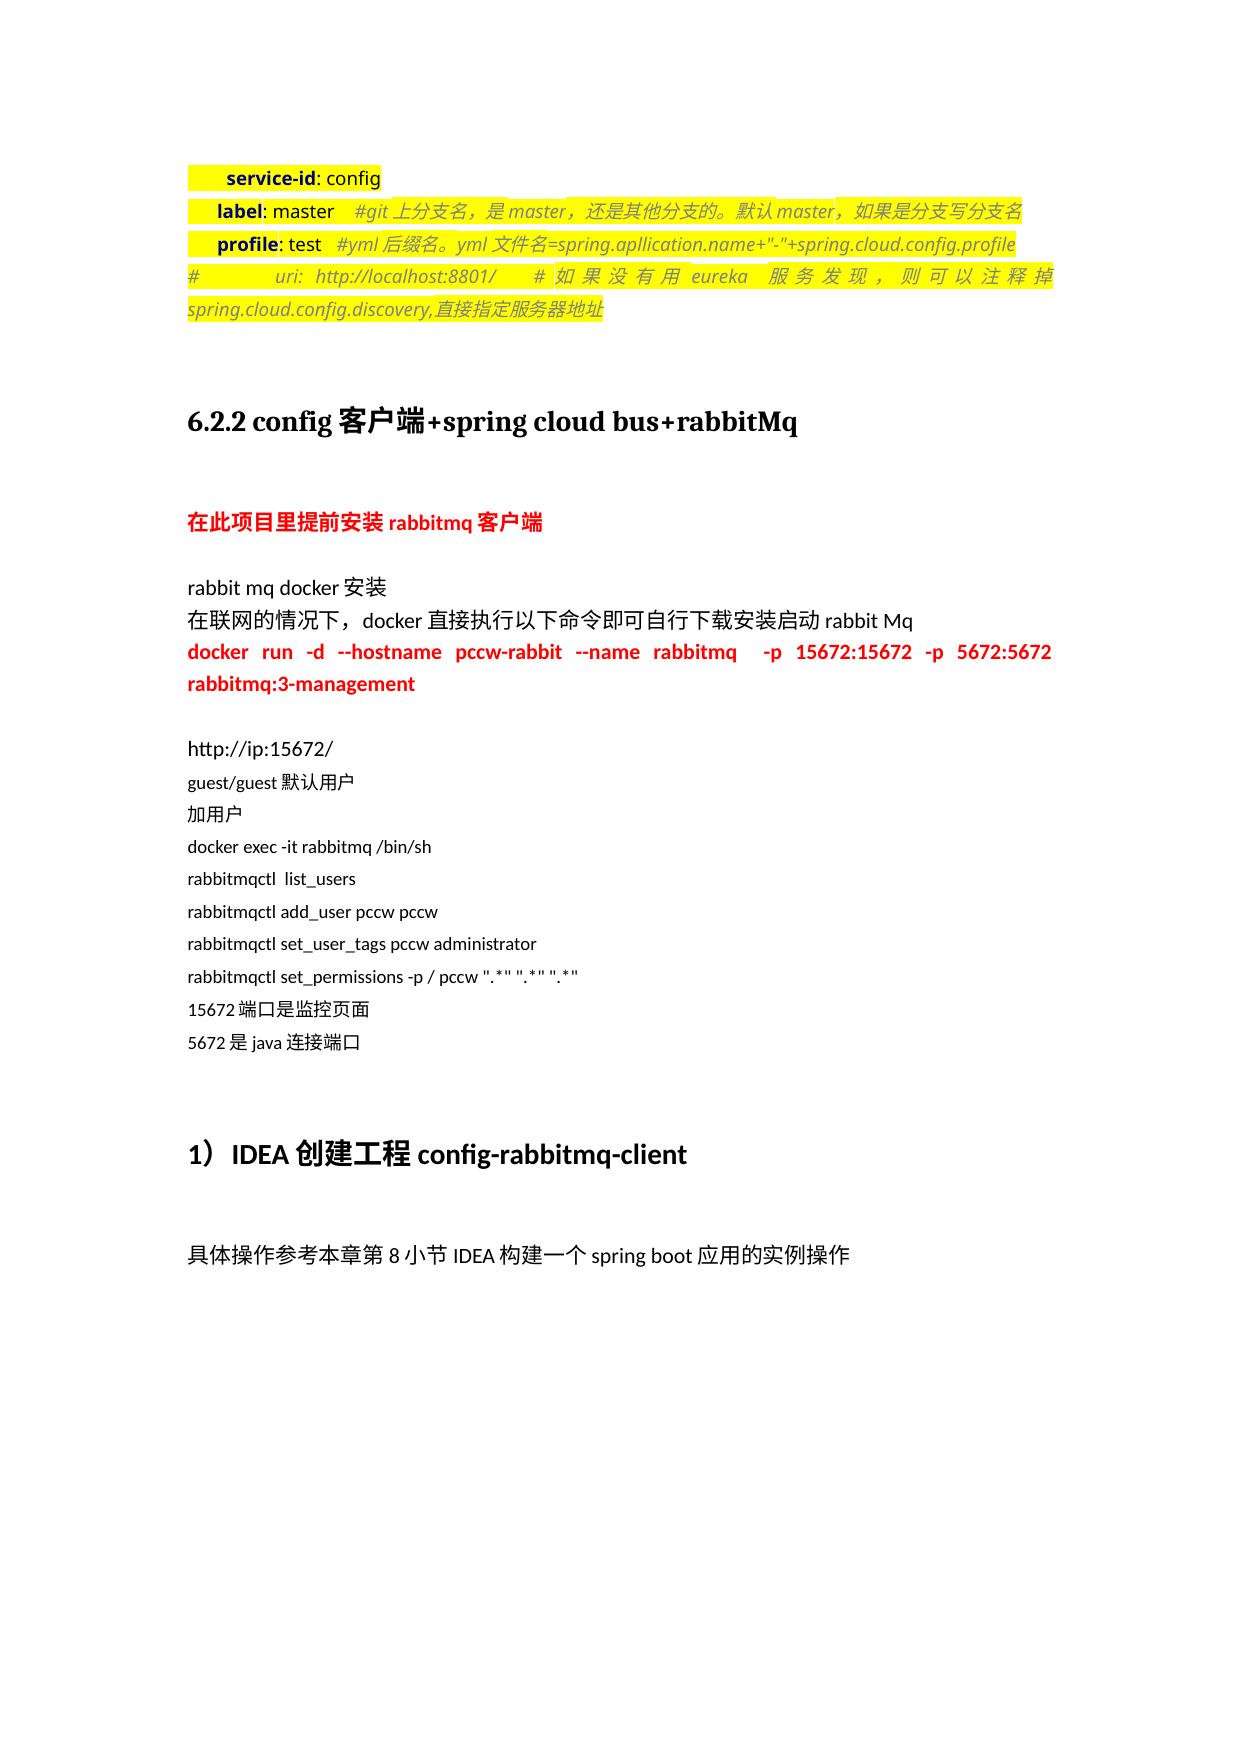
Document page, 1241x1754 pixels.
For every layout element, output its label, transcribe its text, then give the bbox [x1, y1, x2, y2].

text rabbit mq docker安装 [187, 570, 1053, 602]
text 在联网的情况下，docker直接执行以下命令即可自行下载安装启动rabbit Mq docker run -d --hostname pccw-rabbit --name rabbitmq -p 15672:15672 -p 5672:5672 rabbitmq:3-management http://ip:15672/ guest/guest 默认用户 加用户 docker exec -it rabbitmq /bin/sh rabbitmqctl list_users rabbitmqctl add_user pccw pccw rabbitmqctl set_user_tags pccw administrator rabbitmqctl set_permissions -p / pccw ".*" ".*" ".*" 15672端口是监控页面 5672是java连接端口 [187, 602, 1053, 1057]
text 具体操作参考本章第8小节 IDEA构建一个spring boot应用的实例操作 [187, 1238, 1053, 1271]
subtitle 1）IDEA创建工程config-rabbitmq-client [187, 1119, 1053, 1184]
subtitle 6.2.2 config客户端+spring cloud bus+rabbitMq [187, 386, 1053, 451]
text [187, 162, 1053, 324]
text 在此项目里提前安装rabbitmq客户端 [187, 505, 1053, 537]
